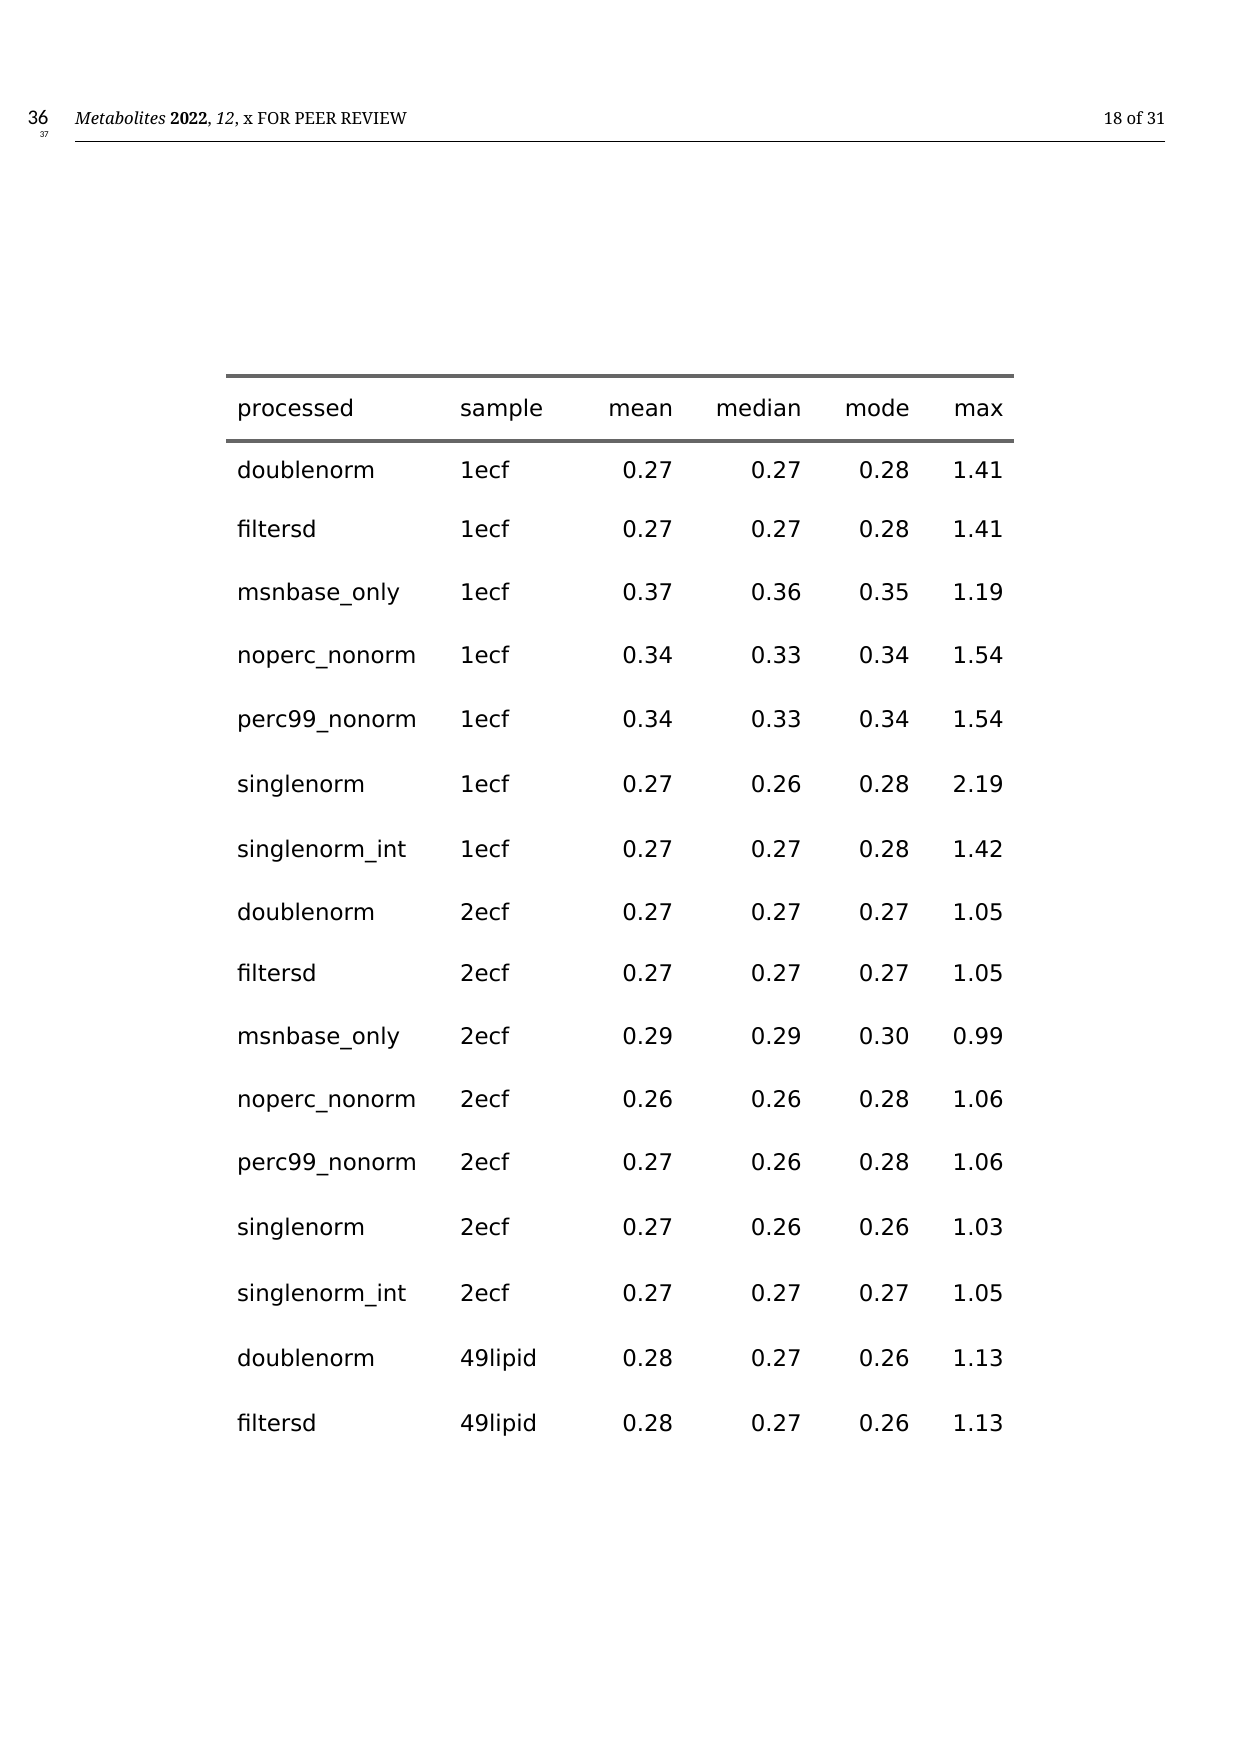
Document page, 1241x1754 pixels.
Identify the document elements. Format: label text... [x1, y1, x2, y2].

table_cell 1ecf [449, 817, 575, 882]
table_cell 0.27 [575, 943, 683, 1003]
table_cell 0.27 [812, 882, 920, 943]
table_cell 1ecf [449, 625, 575, 686]
table_cell doublenorm [226, 1326, 449, 1391]
table_cell 0.33 [683, 686, 812, 752]
table_cell 0.26 [683, 1195, 812, 1260]
table_cell singlenorm [226, 752, 449, 817]
table_cell 0.30 [812, 1003, 920, 1069]
table_cell 2ecf [449, 1069, 575, 1130]
table_cell 2ecf [449, 882, 575, 943]
table_cell 0.27 [575, 752, 683, 817]
table_cell 0.27 [812, 1260, 920, 1326]
table_cell 1ecf [449, 560, 575, 625]
table_cell 49lipid [449, 1326, 575, 1391]
table_cell 1.13 [920, 1391, 1014, 1456]
table_cell 0.36 [683, 560, 812, 625]
table_cell 0.27 [575, 1130, 683, 1195]
table_header max [920, 378, 1014, 439]
table_cell 0.34 [812, 625, 920, 686]
table_cell 2ecf [449, 1130, 575, 1195]
table_cell 2ecf [449, 943, 575, 1003]
table_cell 2ecf [449, 1003, 575, 1069]
table_cell 0.27 [683, 943, 812, 1003]
table_cell 1ecf [449, 686, 575, 752]
table_cell 0.28 [575, 1391, 683, 1456]
table_cell 0.26 [683, 1069, 812, 1130]
table_cell 1.06 [920, 1130, 1014, 1195]
table_cell 0.27 [575, 499, 683, 560]
table_cell 1.05 [920, 1260, 1014, 1326]
table_cell 0.27 [683, 882, 812, 943]
table_cell filtersd [226, 1391, 449, 1456]
table_cell 0.26 [812, 1391, 920, 1456]
table_cell 1.19 [920, 560, 1014, 625]
table_cell 0.27 [575, 882, 683, 943]
table_cell 0.34 [812, 686, 920, 752]
table_cell 0.27 [575, 1195, 683, 1260]
table_cell 0.28 [812, 499, 920, 560]
table_cell 1.54 [920, 686, 1014, 752]
table_cell 0.34 [575, 686, 683, 752]
table_cell 0.28 [812, 443, 920, 499]
table_cell 1.05 [920, 943, 1014, 1003]
table_cell 1.06 [920, 1069, 1014, 1130]
table_cell 0.99 [920, 1003, 1014, 1069]
table_cell 1.54 [920, 625, 1014, 686]
table_header mode [812, 378, 920, 439]
table_cell singlenorm [226, 1195, 449, 1260]
table_header sample [449, 378, 575, 439]
table_cell 0.29 [575, 1003, 683, 1069]
table_cell singlenorm_int [226, 817, 449, 882]
table_cell 0.35 [812, 560, 920, 625]
table_cell 0.28 [575, 1326, 683, 1391]
table_cell doublenorm [226, 882, 449, 943]
table_header median [683, 378, 812, 439]
table_cell 0.27 [683, 1391, 812, 1456]
table_cell noperc_nonorm [226, 1069, 449, 1130]
table_cell 0.27 [575, 817, 683, 882]
table_cell 1.03 [920, 1195, 1014, 1260]
table_cell 0.28 [812, 1069, 920, 1130]
table_cell 1.05 [920, 882, 1014, 943]
table_cell msnbase_only [226, 560, 449, 625]
table_cell 2ecf [449, 1260, 575, 1326]
table_cell 0.28 [812, 752, 920, 817]
table_cell 0.27 [575, 1260, 683, 1326]
table_cell 0.26 [683, 1130, 812, 1195]
table_cell 0.26 [683, 752, 812, 817]
table_cell 0.27 [575, 443, 683, 499]
table_cell perc99_nonorm [226, 686, 449, 752]
table_cell 0.26 [575, 1069, 683, 1130]
table_cell 0.29 [683, 1003, 812, 1069]
table_cell 0.27 [683, 499, 812, 560]
table_cell 0.28 [812, 1130, 920, 1195]
table_cell 0.27 [683, 817, 812, 882]
table_cell 0.28 [812, 817, 920, 882]
table_cell 0.27 [683, 1260, 812, 1326]
table_cell 49lipid [449, 1391, 575, 1456]
table_cell 0.27 [683, 443, 812, 499]
table_cell msnbase_only [226, 1003, 449, 1069]
table_cell 1ecf [449, 752, 575, 817]
table_cell perc99_nonorm [226, 1130, 449, 1195]
table_cell 1.42 [920, 817, 1014, 882]
table_cell 2.19 [920, 752, 1014, 817]
table_cell 2ecf [449, 1195, 575, 1260]
table_cell doublenorm [226, 443, 449, 499]
table_cell 1.41 [920, 499, 1014, 560]
table_cell 1.13 [920, 1326, 1014, 1391]
table_cell 1ecf [449, 499, 575, 560]
table_cell 0.34 [575, 625, 683, 686]
table_cell noperc_nonorm [226, 625, 449, 686]
table_cell 0.33 [683, 625, 812, 686]
table_header mean [575, 378, 683, 439]
table_header processed [226, 378, 449, 439]
table_cell 0.27 [683, 1326, 812, 1391]
table_cell 0.27 [812, 943, 920, 1003]
table_cell 0.26 [812, 1195, 920, 1260]
table_cell 1ecf [449, 443, 575, 499]
table_cell 1.41 [920, 443, 1014, 499]
table_cell filtersd [226, 943, 449, 1003]
table_cell 0.26 [812, 1326, 920, 1391]
table_cell singlenorm_int [226, 1260, 449, 1326]
table_cell filtersd [226, 499, 449, 560]
table_cell 0.37 [575, 560, 683, 625]
